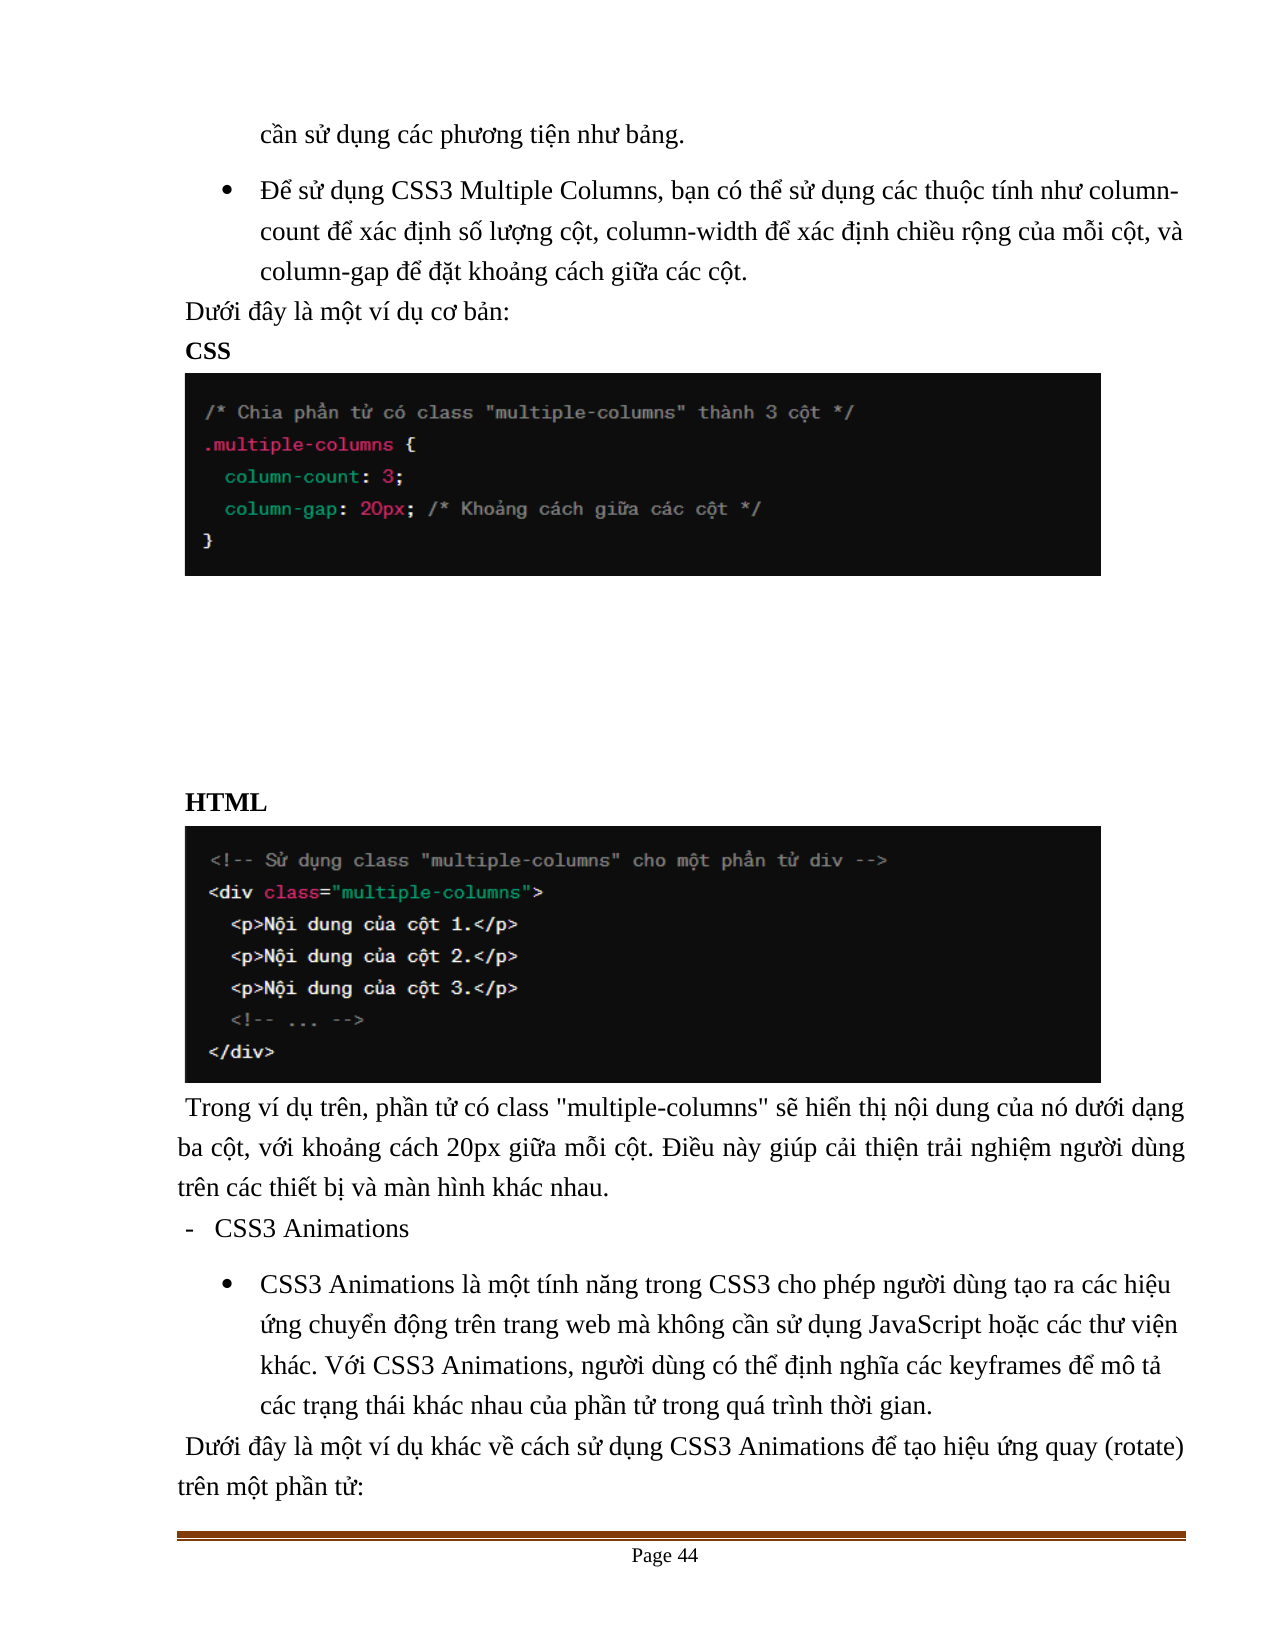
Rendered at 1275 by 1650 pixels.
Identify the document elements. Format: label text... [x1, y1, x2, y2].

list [222, 118, 1186, 149]
text Trong ví dụ trên, phần tử có class "multiple-columns" sẽ hiển thị nội dung của nó dưới dạng ba cột, với khoảng cách 20px giữa mỗi cột. Điều này giúp cải thiện trải nghiệm người dùng trên các thiết bị và màn hình khác nhau. [177, 1091, 1186, 1203]
text Dưới đây là một ví dụ cơ bản: [177, 295, 1186, 327]
text CSS [177, 336, 1186, 364]
text HTML [177, 786, 1186, 817]
list CSS3 Animations là một tính năng trong CSS3 cho phép người dùng tạo ra các hiệu ứng chuyển động trên trang web mà không cần sử dụng JavaScript hoặc các thư viện khác. Với CSS3 Animations, người dùng có thể định nghĩa các keyframes để mô tả các trạng thái khác nhau của phần tử trong quá trình thời gian. [222, 1268, 1186, 1420]
list Để sử dụng CSS3 Multiple Columns, bạn có thể sử dụng các thuộc tính như column-count để xác định số lượng cột, column-width để xác định chiều rộng của mỗi cột, và column-gap để đặt khoảng cách giữa các cột. [222, 174, 1186, 286]
text - CSS3 Animations [177, 1212, 1186, 1243]
text Dưới đây là một ví dụ khác về cách sử dụng CSS3 Animations để tạo hiệu ứng quay (rotate) trên một phần tử: [177, 1430, 1186, 1501]
picture [184, 826, 1101, 1083]
picture [184, 373, 1101, 576]
